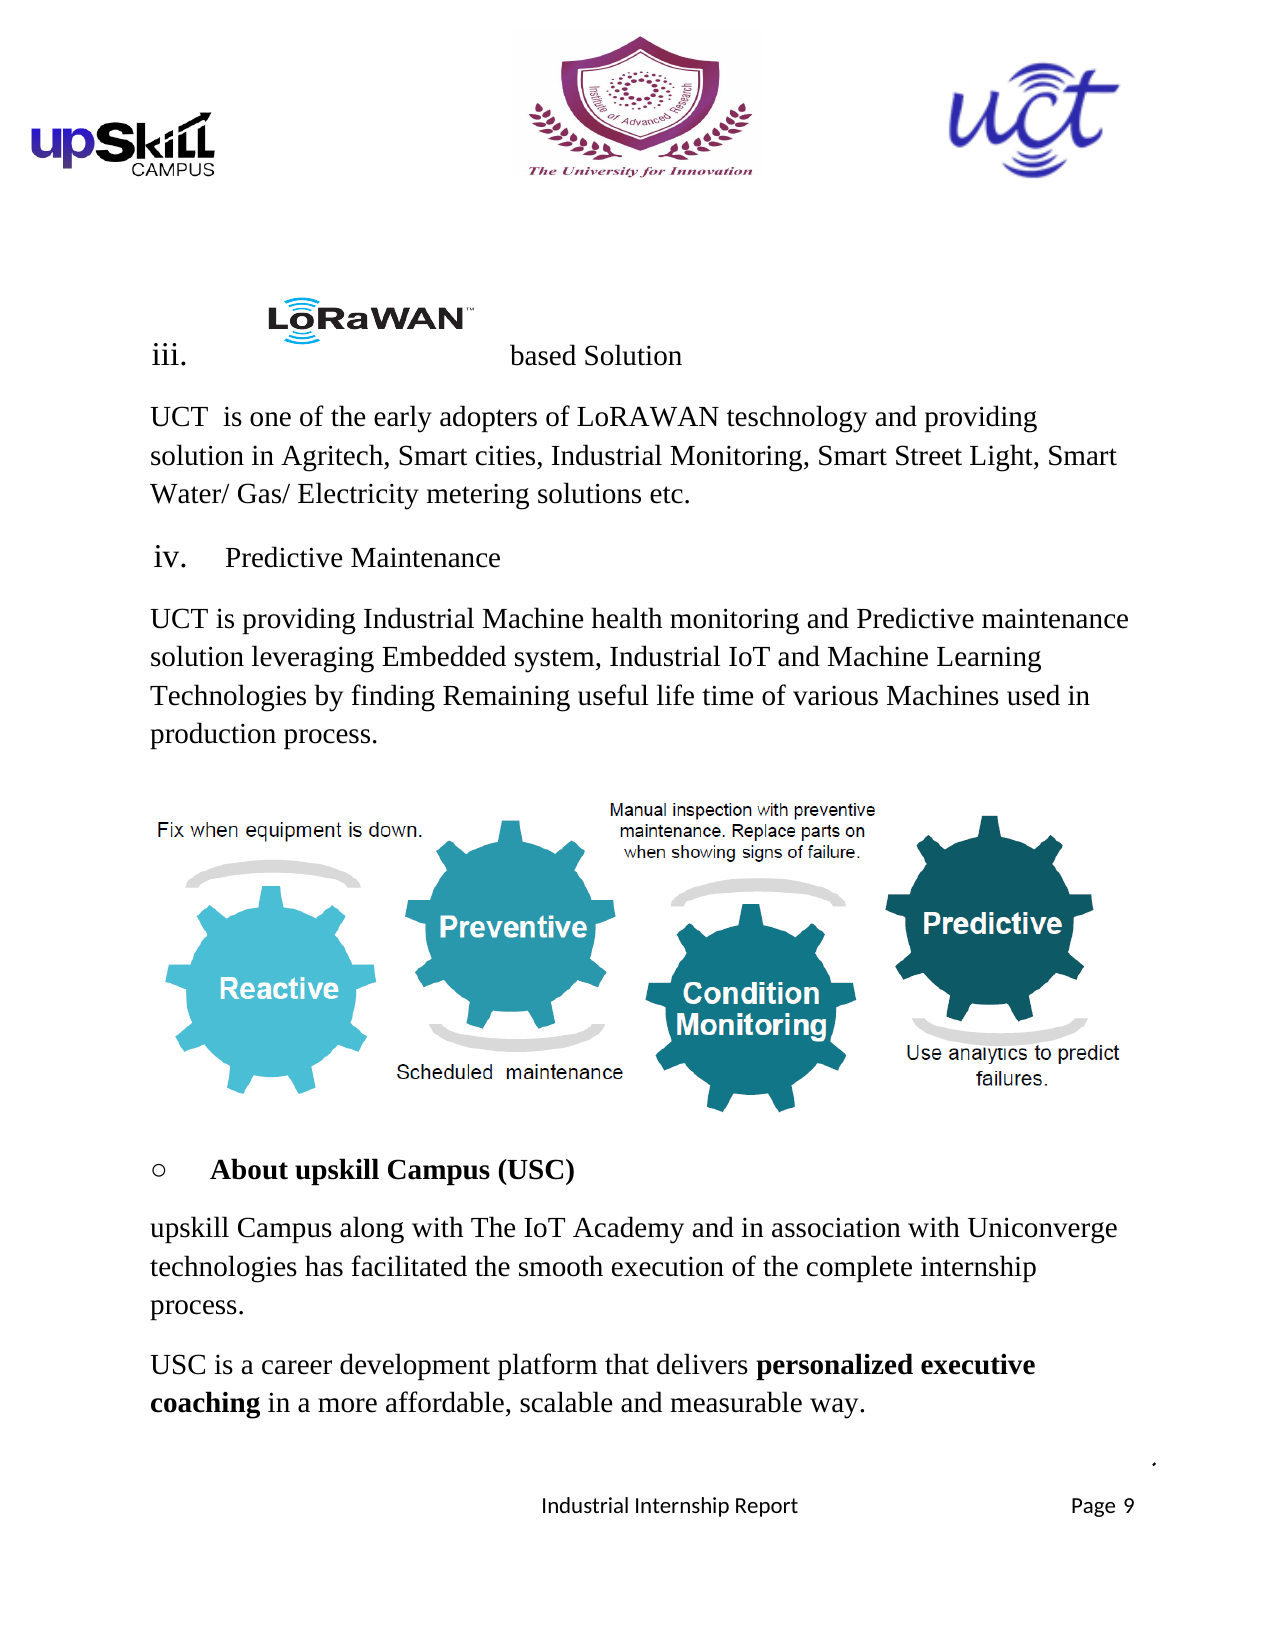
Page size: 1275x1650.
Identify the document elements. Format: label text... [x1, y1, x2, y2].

list Predictive Maintenance [187, 536, 1134, 574]
text upskill Campus along with The IoT Academy and in association with Uniconverge technologies has facilitated the smooth execution of the complete internship process. [150, 1210, 1134, 1321]
picture [511, 28, 764, 180]
picture [946, 54, 1125, 180]
text UCT is providing Industrial Machine health monitoring and Predictive maintenance solution leveraging Embedded system, Industrial IoT and Machine Learning Technologies by finding Remaining useful life time of various Machines used in production process. [150, 601, 1134, 750]
text UCT is one of the early adopters of LoRAWAN teschnology and providing solution in Agritech, Smart cities, Industrial Monitoring, Smart Street Light, Smart Water/ Gas/ Electricity metering solutions etc. [150, 399, 1134, 510]
picture [225, 267, 503, 366]
picture [0, 100, 246, 180]
subtitle About upskill Campus (USC) [150, 1152, 1134, 1185]
text USC is a career development platform that delivers personalized executive coaching in a more affordable, scalable and measurable way. [150, 1347, 1134, 1419]
picture [150, 775, 1135, 1123]
